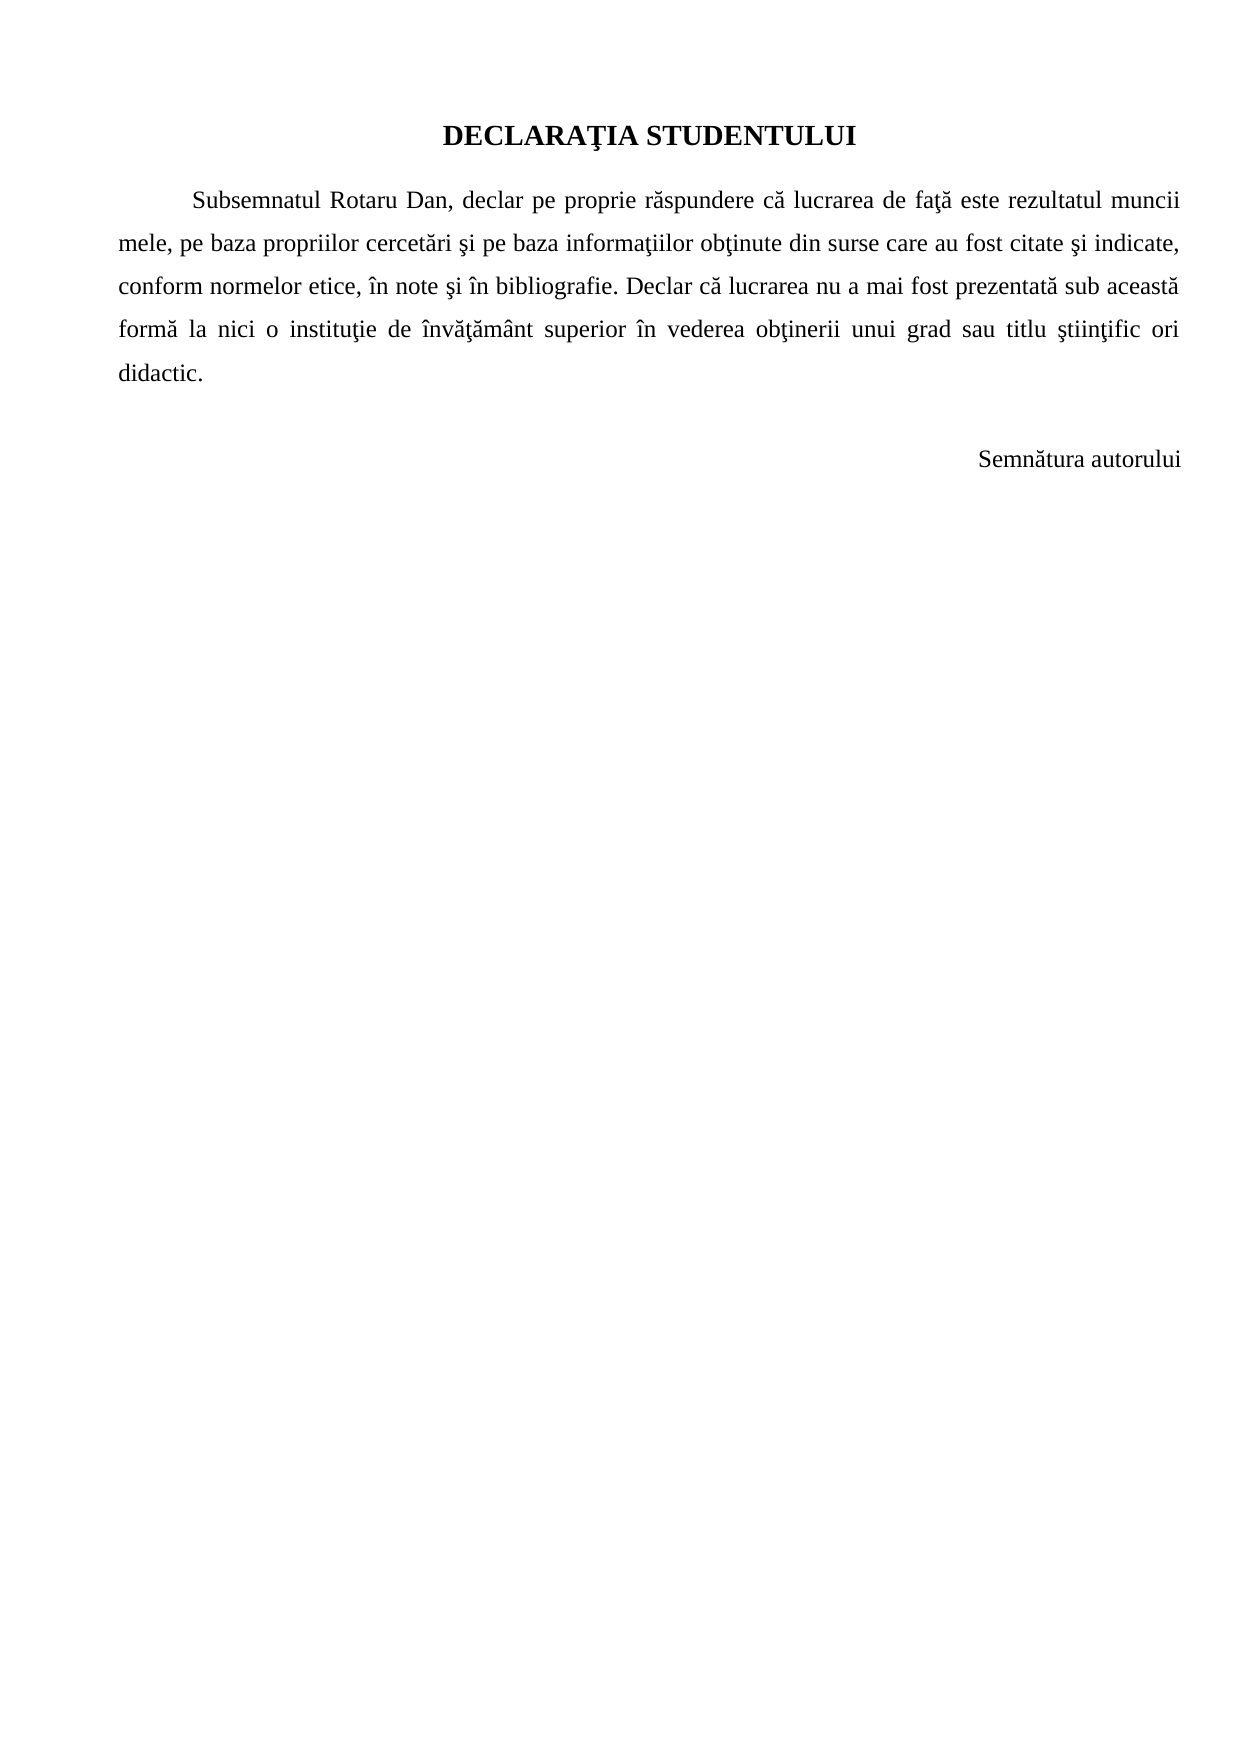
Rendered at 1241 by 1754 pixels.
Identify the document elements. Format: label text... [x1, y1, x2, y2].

text Semnătura autorului [118, 444, 1181, 473]
text Subsemnatul Rotaru Dan, declar pe proprie răspundere că lucrarea de faţă este rezultatul muncii mele, pe baza propriilor cercetări şi pe baza informaţiilor obţinute din surse care au fost citate şi indicate, conform normelor etice, în note şi în bibliografie. Declar că lucrarea nu a mai fost prezentată sub această formă la nici o instituţie de învăţământ superior în vederea obţinerii unui grad sau titlu ştiinţific ori didactic. [118, 185, 1181, 386]
text DECLARAŢIA STUDENTULUI [118, 118, 1181, 152]
